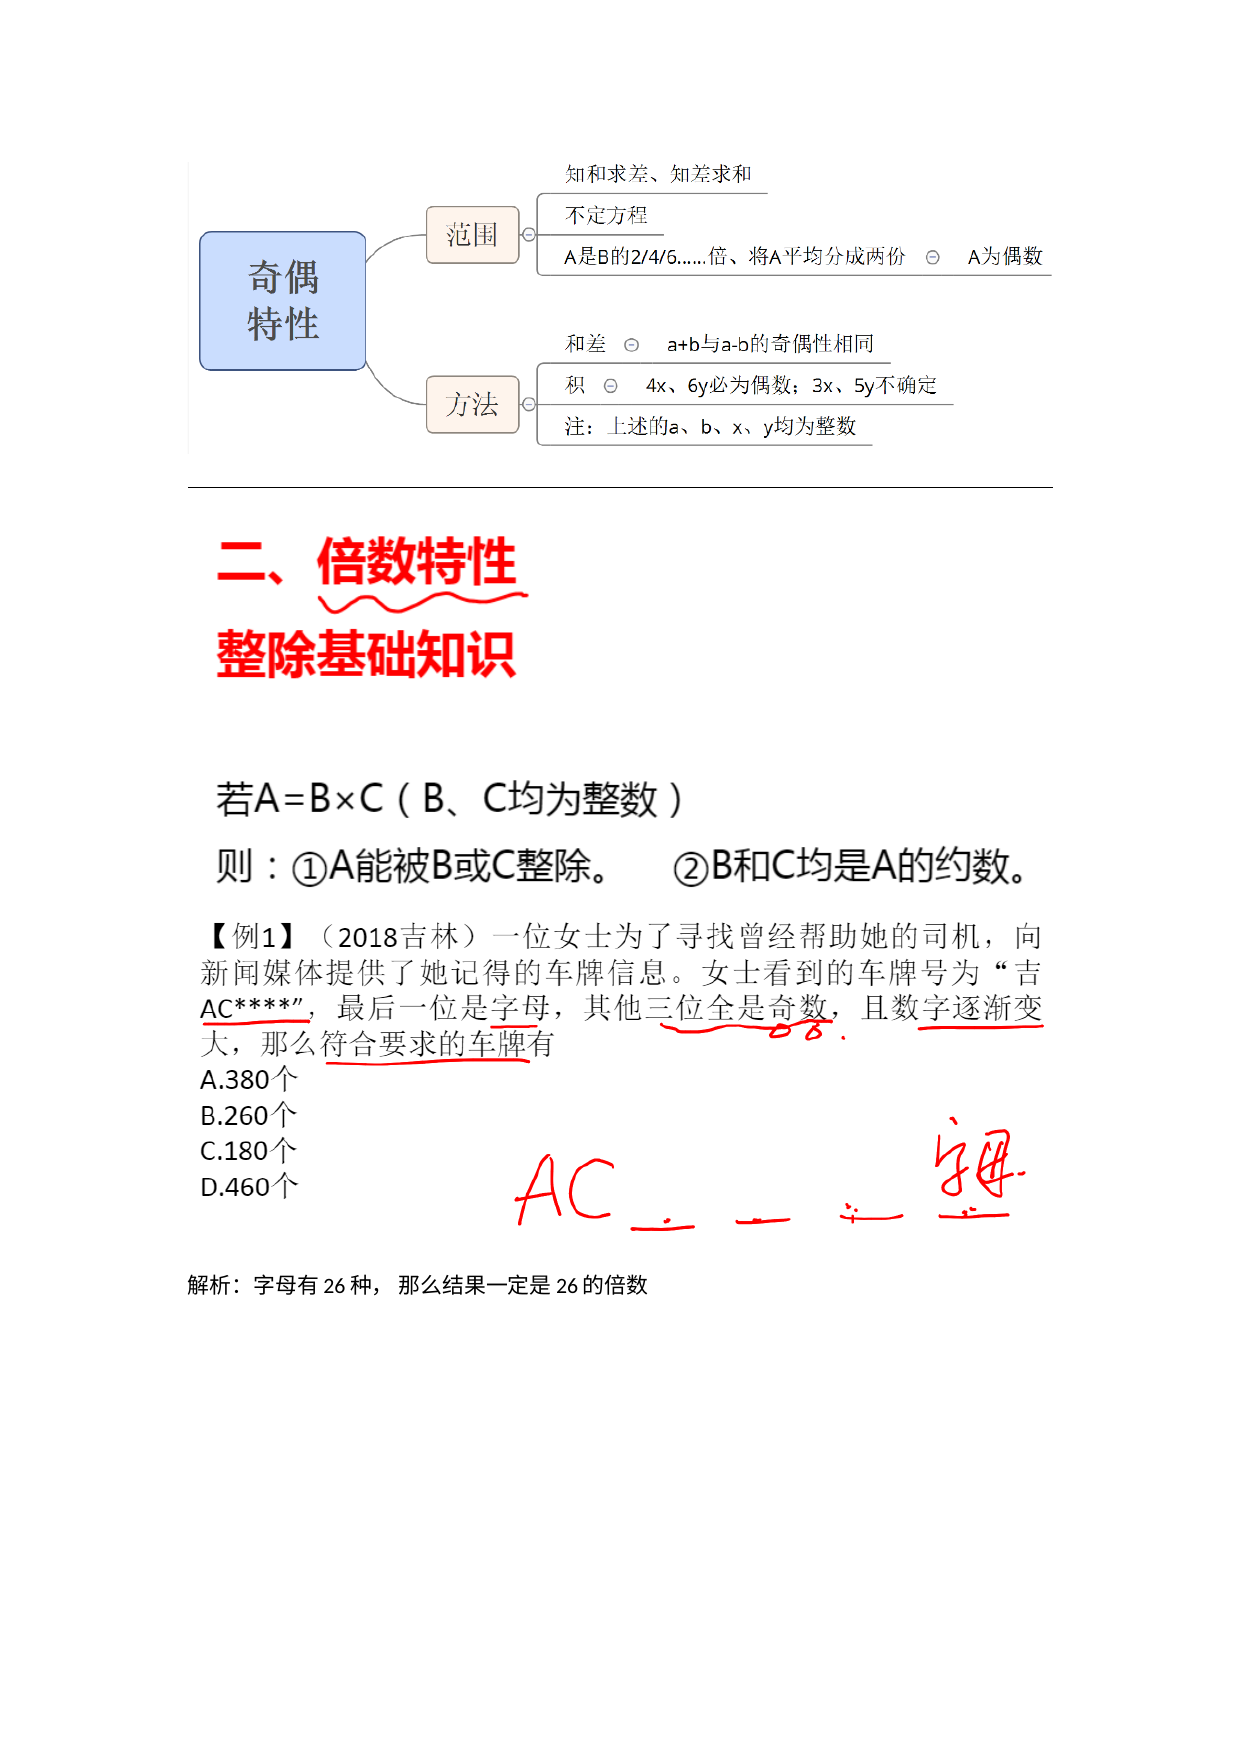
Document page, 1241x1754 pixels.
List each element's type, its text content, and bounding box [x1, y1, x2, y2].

text 解析：字母有26种， 那么结果一定是26的倍数 [187, 1268, 1053, 1301]
picture [187, 910, 1052, 1244]
picture [187, 520, 1053, 907]
picture [187, 162, 1052, 454]
